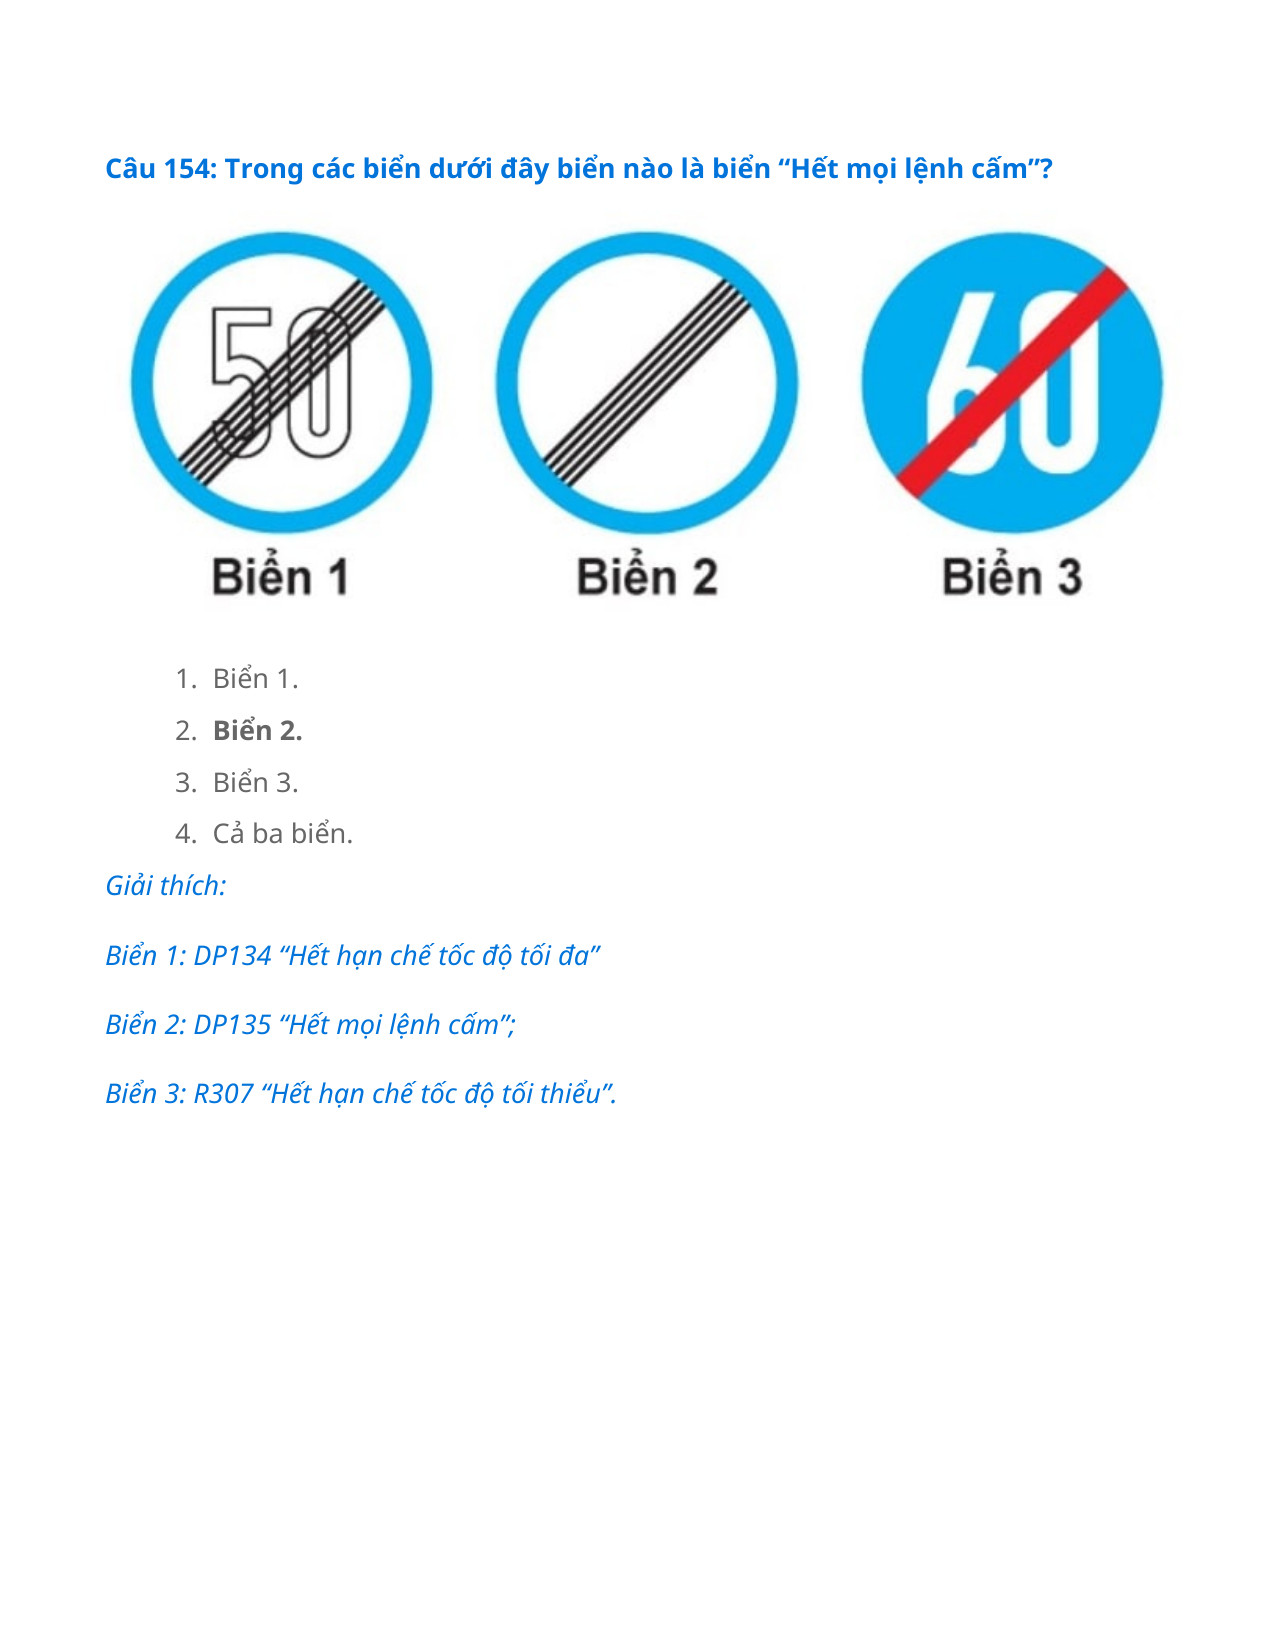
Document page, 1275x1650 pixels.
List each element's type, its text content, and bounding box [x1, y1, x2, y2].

text Biển 2: DP135 “Hết mọi lệnh cấm”; [105, 1006, 1125, 1042]
text Câu 154: Trong các biển dưới đây biển nào là biển “Hết mọi lệnh cấm”? [105, 150, 1125, 186]
list Biển 1. [175, 659, 1125, 696]
list Biển 3. [175, 763, 1125, 800]
list Cả ba biển. [175, 815, 1125, 852]
list Biển 2. [175, 711, 1125, 748]
text Giải thích: [105, 867, 1125, 904]
text Biển 1: DP134 “Hết hạn chế tốc độ tối đa” [105, 936, 1125, 973]
picture [105, 186, 1197, 627]
text Biển 3: R307 “Hết hạn chế tốc độ tối thiểu”. [105, 1075, 1125, 1112]
